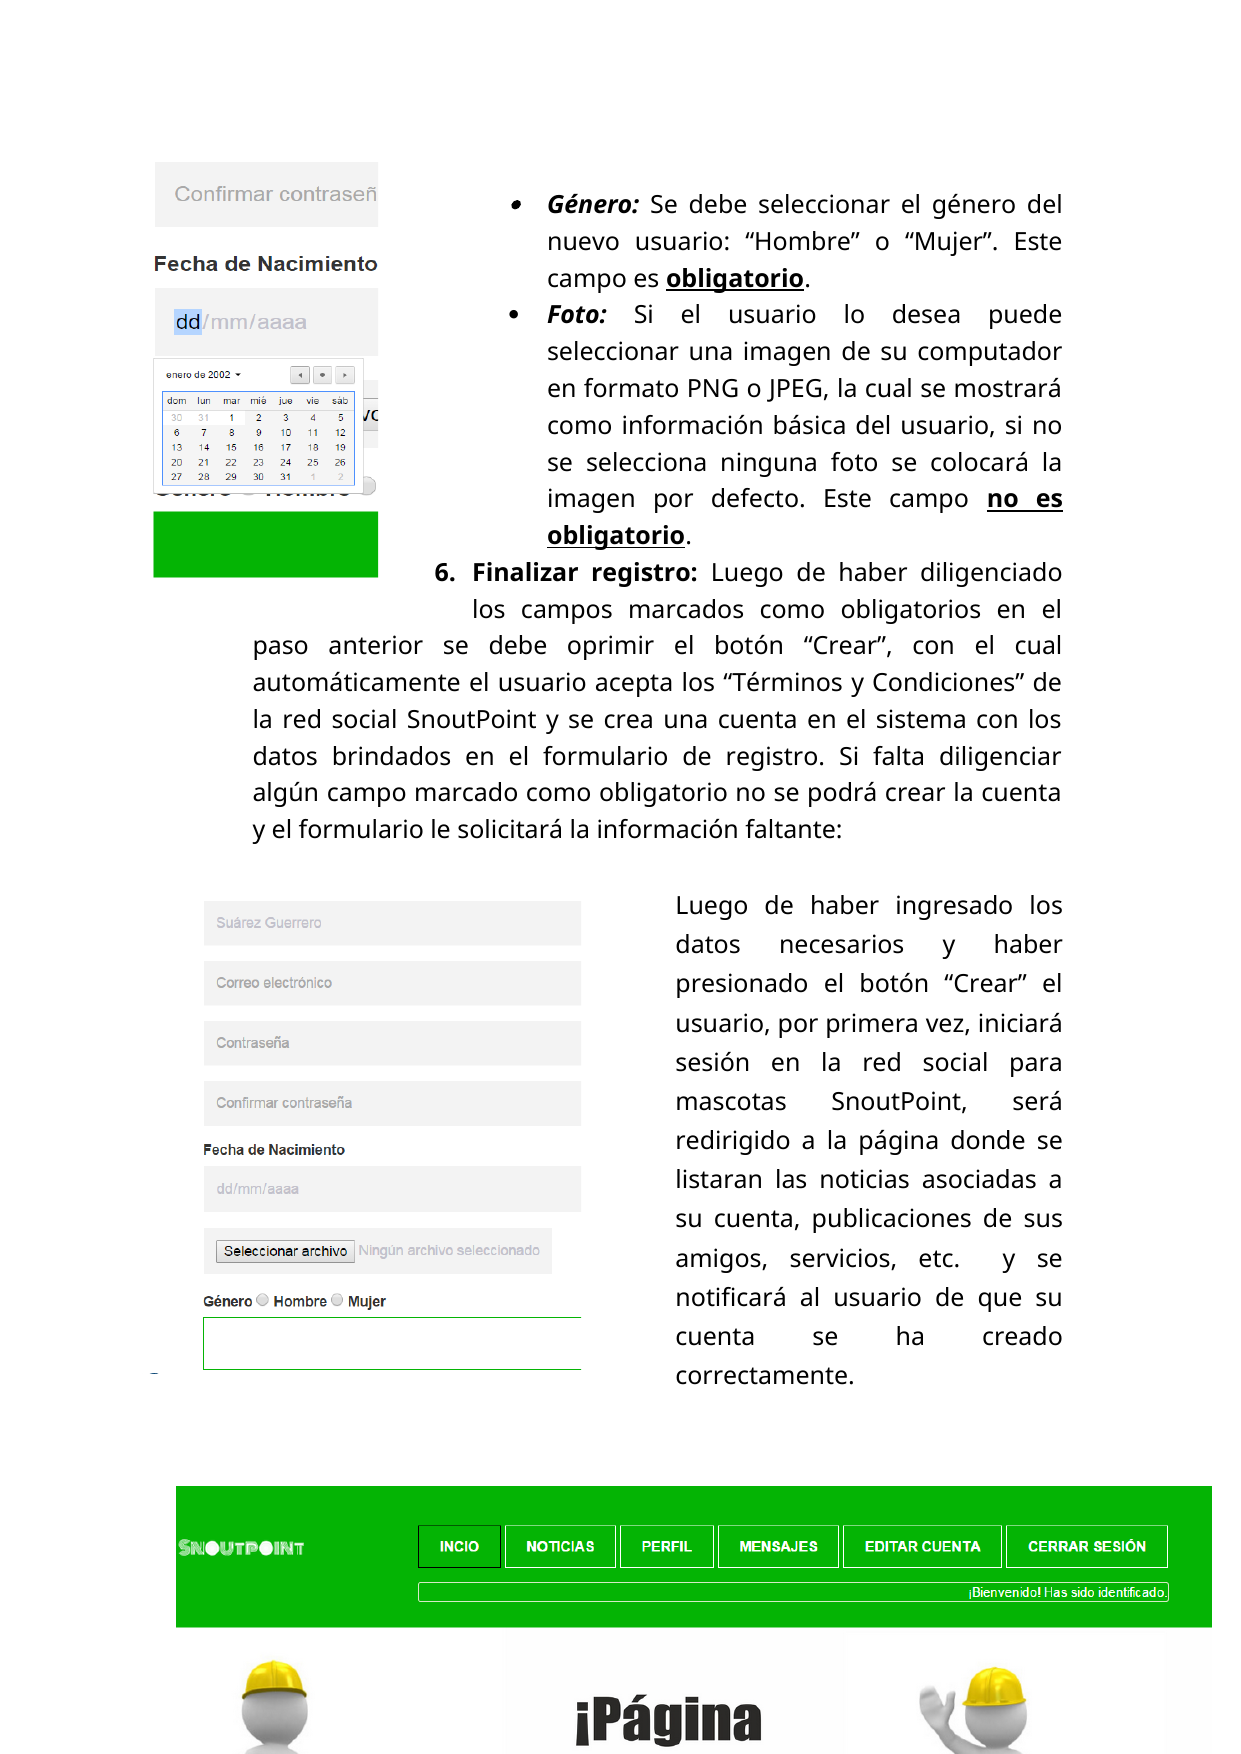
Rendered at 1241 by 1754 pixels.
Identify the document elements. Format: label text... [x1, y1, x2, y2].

list Luego de haber ingresado los datos necesarios y haber presionado el botón “Crear” el usuario, por primera vez, iniciará sesión en la red social para mascotas SnoutPoint, será redirigido a la página donde se listaran las noticias asociadas a su cuenta, publicaciones de sus amigos, servicios, etc. y se notificará al usuario de que su cuenta se ha creado correctamente. [252, 888, 1063, 1392]
picture [132, 887, 580, 1374]
picture [129, 147, 378, 606]
list Género: Se debe seleccionar el género del nuevo usuario: “Hombre” o “Mujer”. Este campo es obligatorio. [378, 187, 1063, 294]
picture [176, 1486, 1210, 1754]
list Foto: Si el usuario lo desea puede seleccionar una imagen de su computador en formato PNG o JPEG, la cual se mostrará como información básica del usuario, si no se selecciona ninguna foto se colocará la imagen por defecto. Este campo no es obligatorio. [378, 297, 1063, 552]
list Finalizar registro: Luego de haber diligenciado los campos marcados como obligatorios en el paso anterior se debe oprimir el botón “Crear”, con el cual automáticamente el usuario acepta los “Términos y Condiciones” de la red social SnoutPoint y se crea una cuenta en el sistema con los datos brindados en el formulario de registro. Si falta diligenciar algún campo marcado como obligatorio no se podrá crear la cuenta y el formulario le solicitará la información faltante: [215, 554, 1063, 846]
